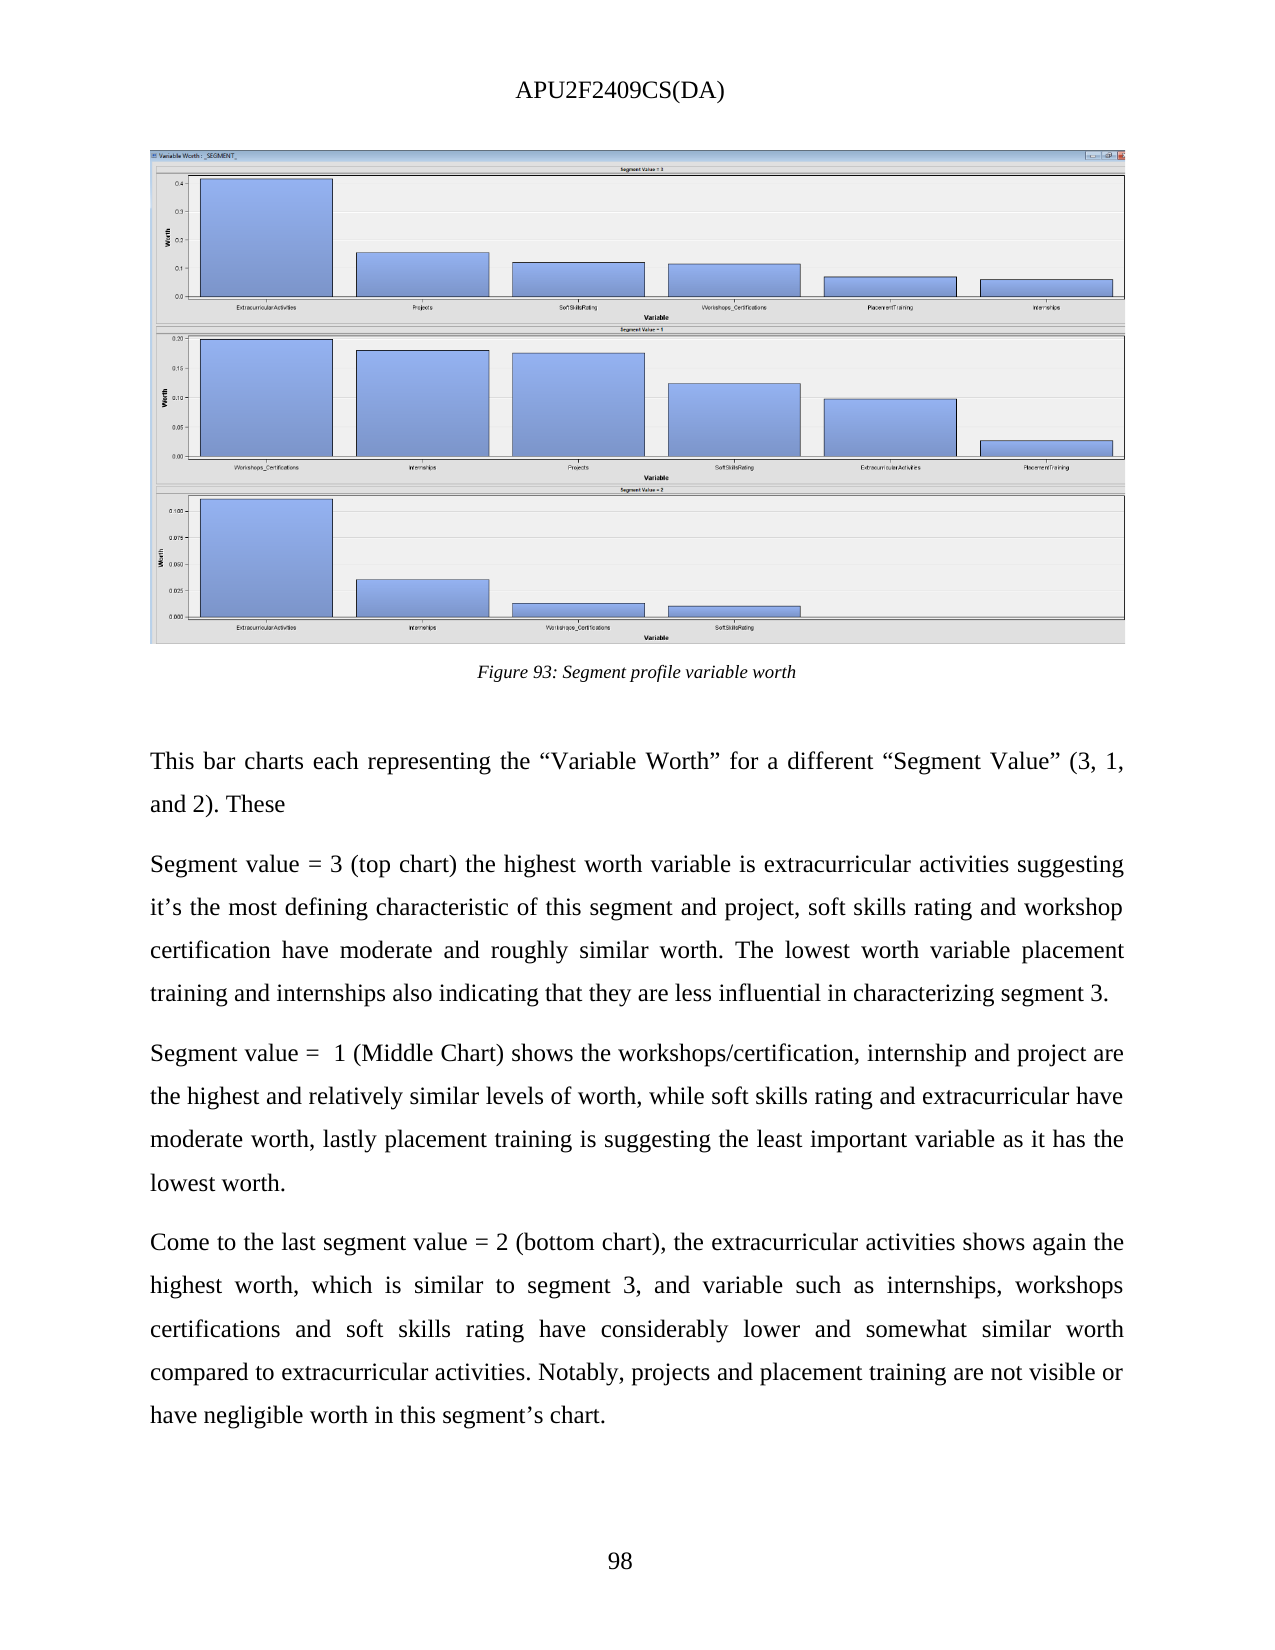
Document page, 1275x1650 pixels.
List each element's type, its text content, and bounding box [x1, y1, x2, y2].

text Figure 93: Segment profile variable worth [150, 661, 1125, 682]
text This bar charts each representing the “Variable Worth” for a different “Segment Value” (3, 1, and 2). These [150, 746, 1125, 818]
picture [150, 150, 1125, 644]
text Segment value = 1 (Middle Chart) shows the workshops/certification, internship and project are the highest and relatively similar levels of worth, while soft skills rating and extracurricular have moderate worth, lastly placement training is suggesting the least important variable as it has the lowest worth. [150, 1038, 1125, 1196]
text Come to the last segment value = 2 (bottom chart), the extracurricular activities shows again the highest worth, which is similar to segment 3, and variable such as internships, workshops certifications and soft skills rating have considerably lower and somewhat similar worth compared to extracurricular activities. Notably, projects and placement training are not visible or have negligible worth in this segment’s chart. [150, 1227, 1125, 1429]
text Segment value = 3 (top chart) the highest worth variable is extracurricular activities suggesting it’s the most defining characteristic of this segment and project, soft skills rating and workshop certification have moderate and roughly similar worth. The lowest worth variable placement training and internships also indicating that they are less influential in characterizing segment 3. [150, 849, 1125, 1007]
